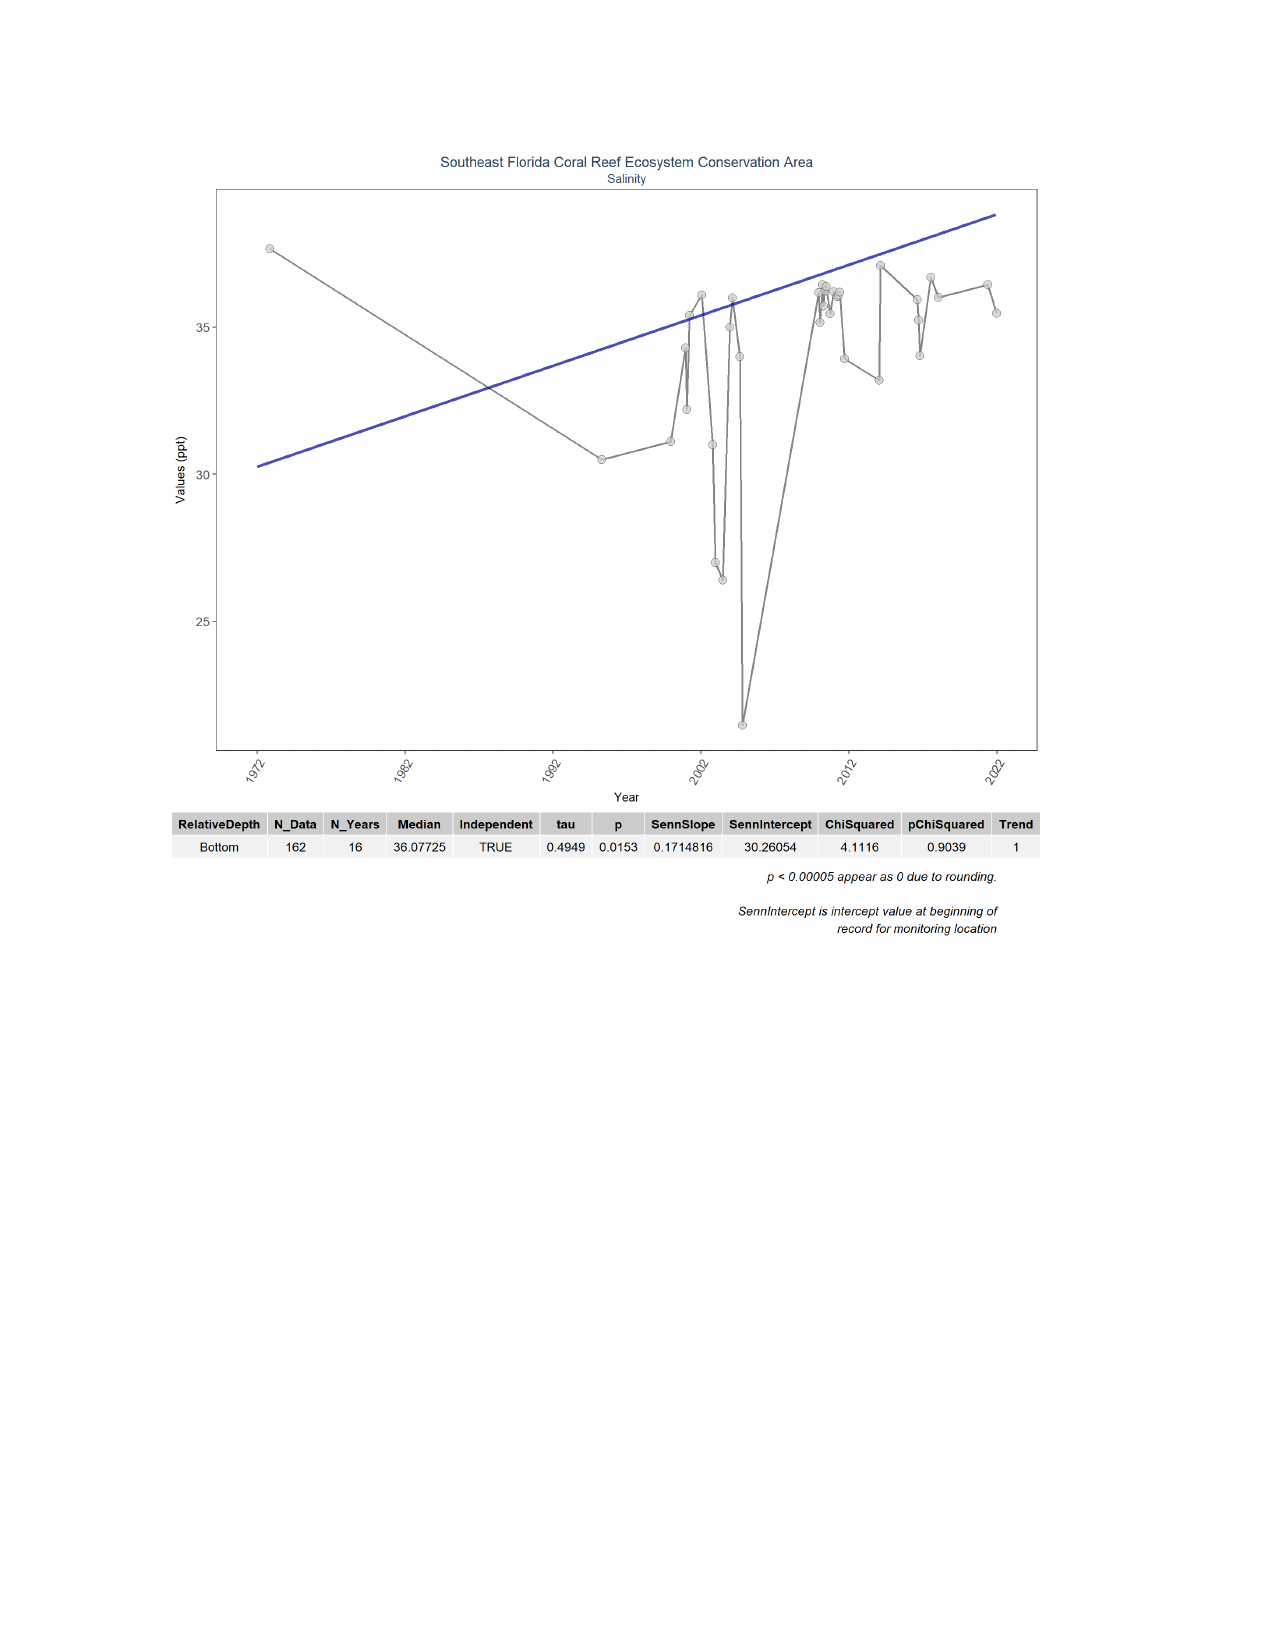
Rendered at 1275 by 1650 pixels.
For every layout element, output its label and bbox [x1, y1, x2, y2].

picture [168, 150, 1044, 938]
